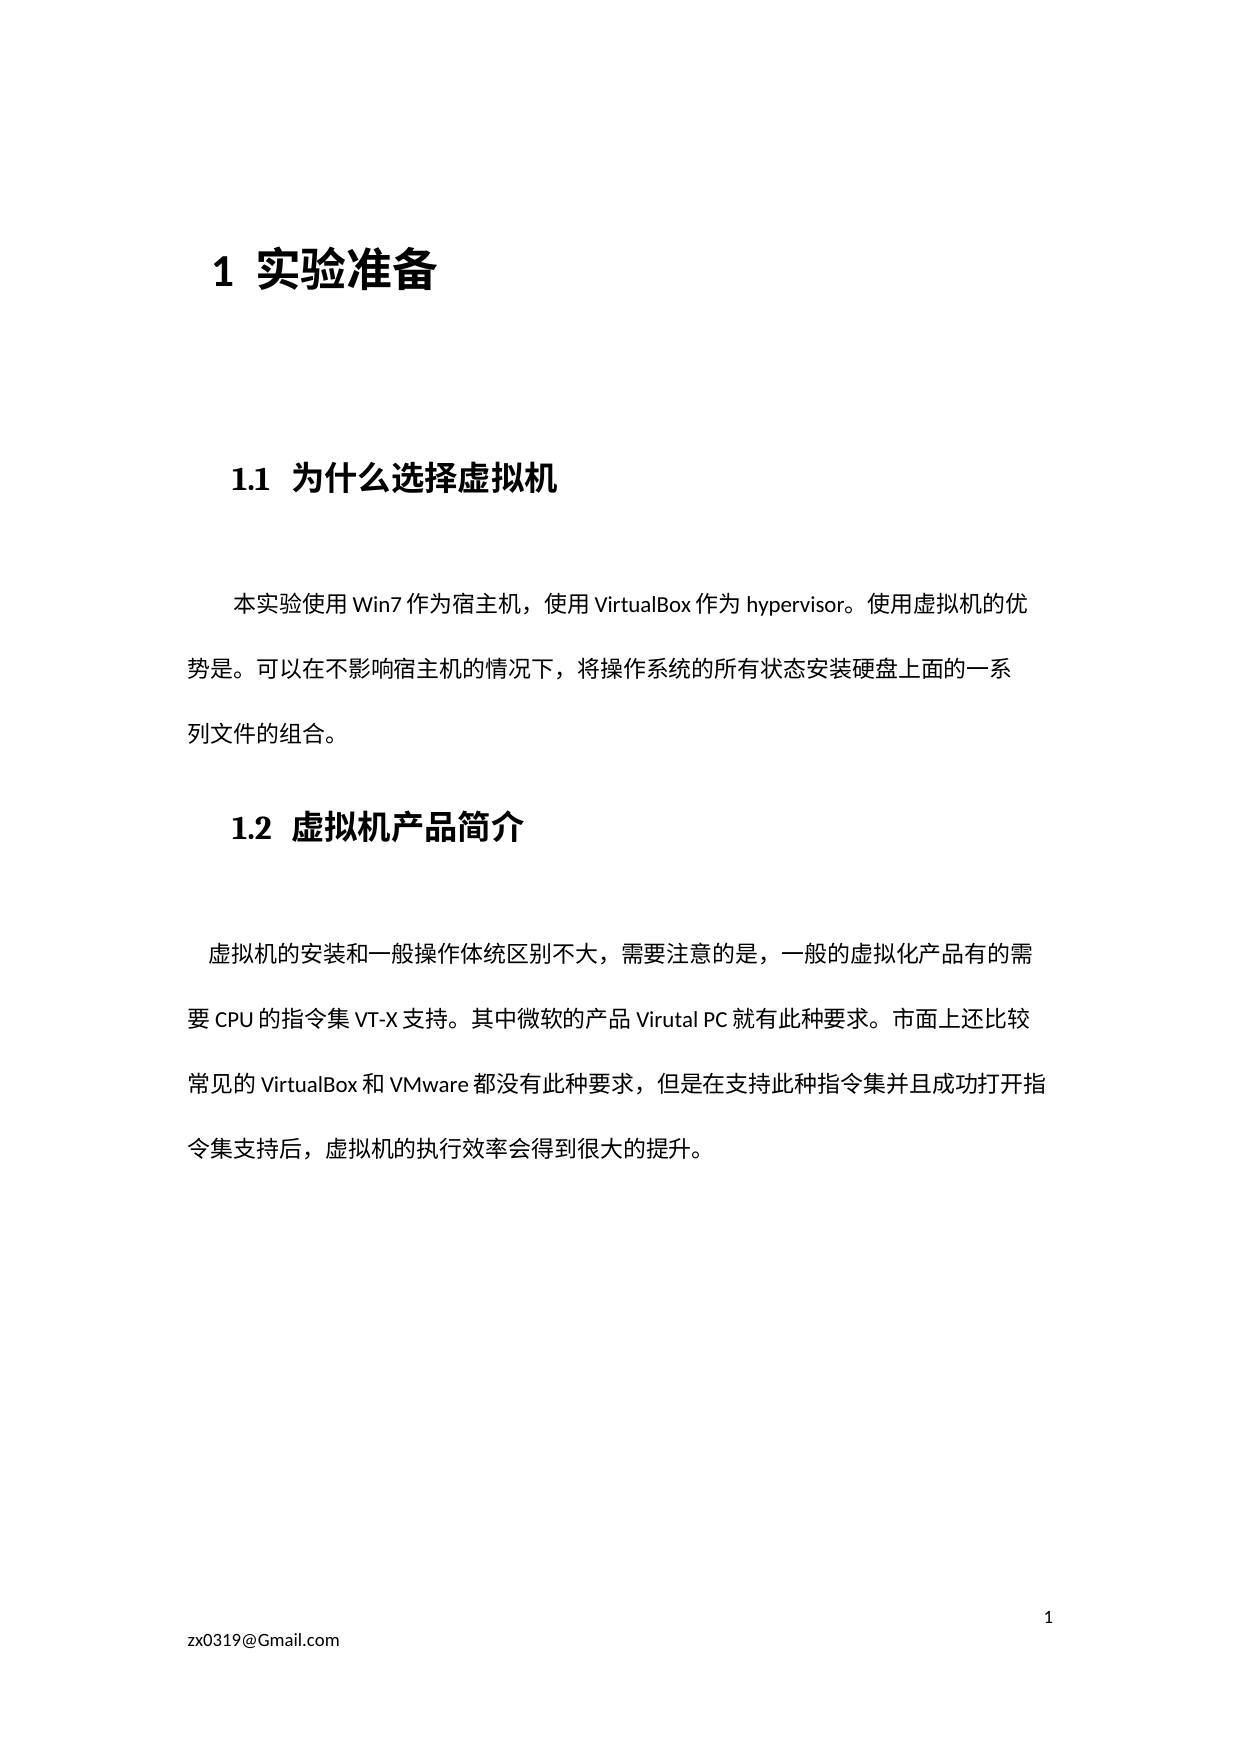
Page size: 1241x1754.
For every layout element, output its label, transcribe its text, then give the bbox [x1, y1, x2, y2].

text 本实验使用Win7作为宿主机，使用VirtualBox作为hypervisor。使用虚拟机的优势是。可以在不影响宿主机的情况下，将操作系统的所有状态安装硬盘上面的一系列文件的组合。 [187, 571, 1030, 766]
text 虚拟机的安装和一般操作体统区别不大，需要注意的是，一般的虚拟化产品有的需要CPU的指令集VT-X支持。其中微软的产品Virutal PC就有此种要求。市面上还比较常见的VirtualBox和VMware都没有此种要求，但是在支持此种指令集并且成功打开指令集支持后，虚拟机的执行效率会得到很大的提升。 [187, 920, 1053, 1180]
subtitle 为什么选择虚拟机 [232, 443, 1053, 508]
subtitle 实验准备 [211, 218, 1030, 315]
subtitle 虚拟机产品简介 [232, 793, 1053, 858]
